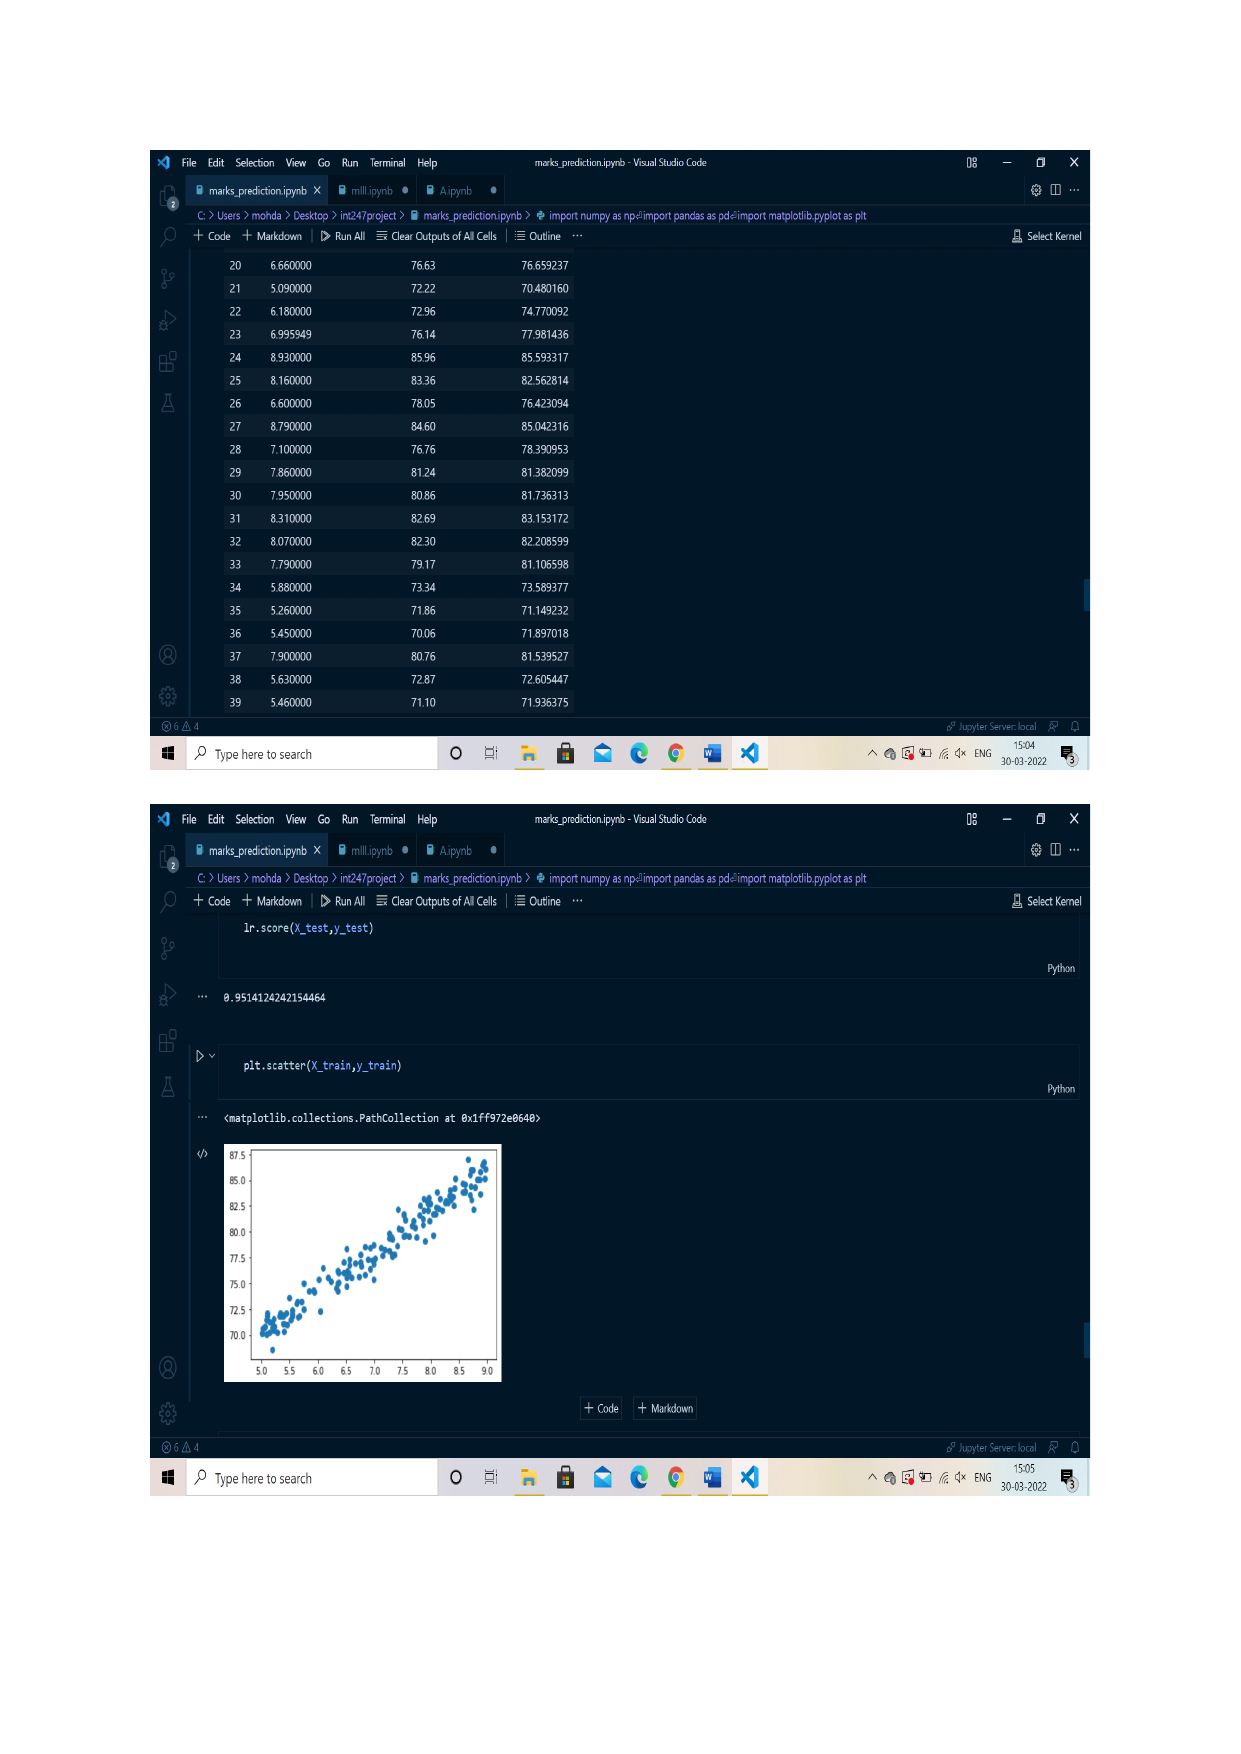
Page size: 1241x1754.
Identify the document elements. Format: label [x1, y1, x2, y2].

picture [150, 804, 1091, 1496]
picture [150, 150, 1091, 770]
